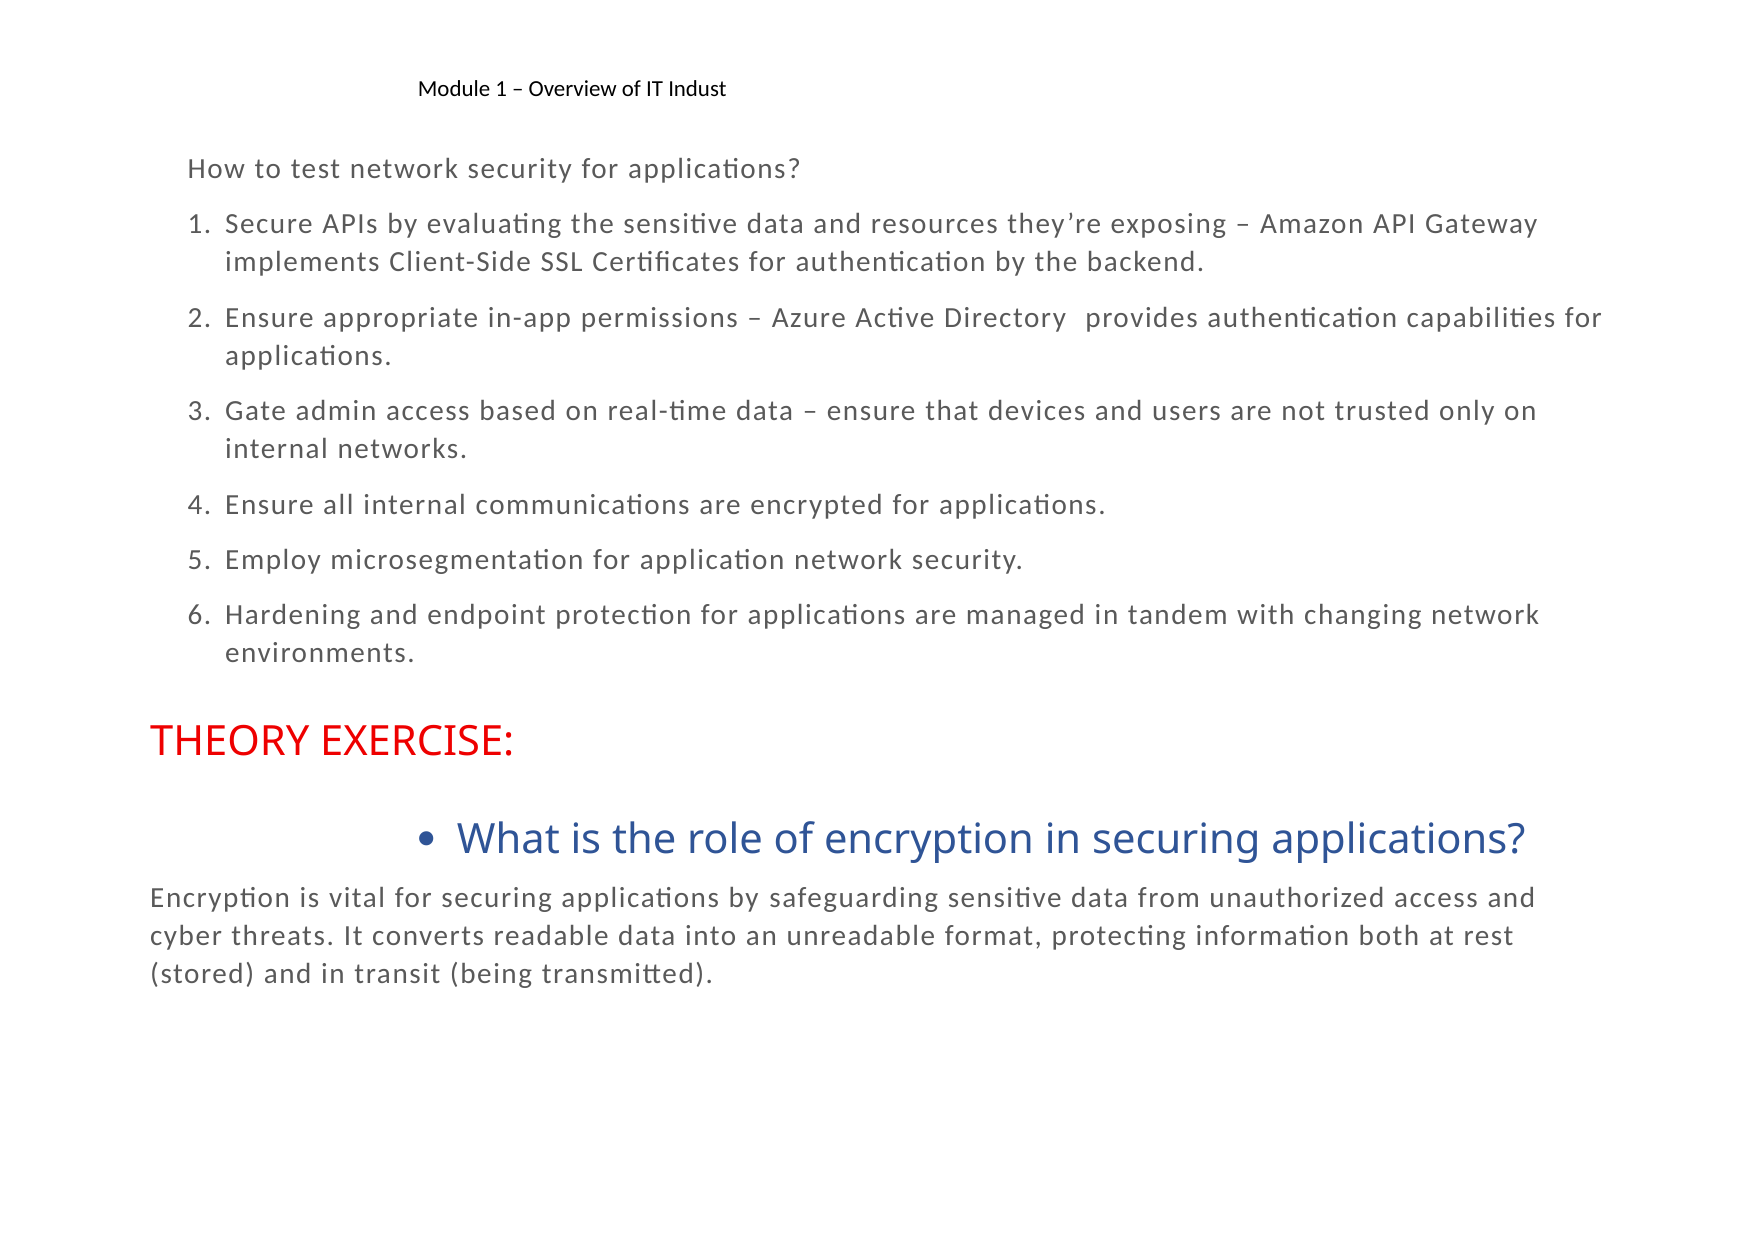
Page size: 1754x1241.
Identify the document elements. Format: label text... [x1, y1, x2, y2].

subtitle What is the role of encryption in securing applications? [419, 809, 1604, 866]
subtitle THEORY EXERCISE: [150, 710, 1604, 767]
subtitle Secure APIs by evaluating the sensitive data and resources they’re exposing – Amazon API Gateway implements Client-Side SSL Certificates for authentication by the backend. [187, 205, 1604, 279]
subtitle Ensure all internal communications are encrypted for applications. [187, 486, 1604, 521]
subtitle How to test network security for applications? [187, 150, 1604, 186]
subtitle Gate admin access based on real-time data – ensure that devices and users are not trusted only on internal networks. [187, 392, 1604, 466]
subtitle Ensure appropriate in-app permissions – Azure Active Directory provides authentication capabilities for applications. [187, 299, 1604, 373]
subtitle Encryption is vital for securing applications by safeguarding sensitive data from unauthorized access and cyber threats. It converts readable data into an unreadable format, protecting information both at rest (stored) and in transit (being transmitted). [150, 879, 1604, 991]
subtitle Hardening and endpoint protection for applications are managed in tandem with changing network environments. [187, 596, 1604, 670]
subtitle Employ microsegmentation for application network security. [187, 541, 1604, 576]
